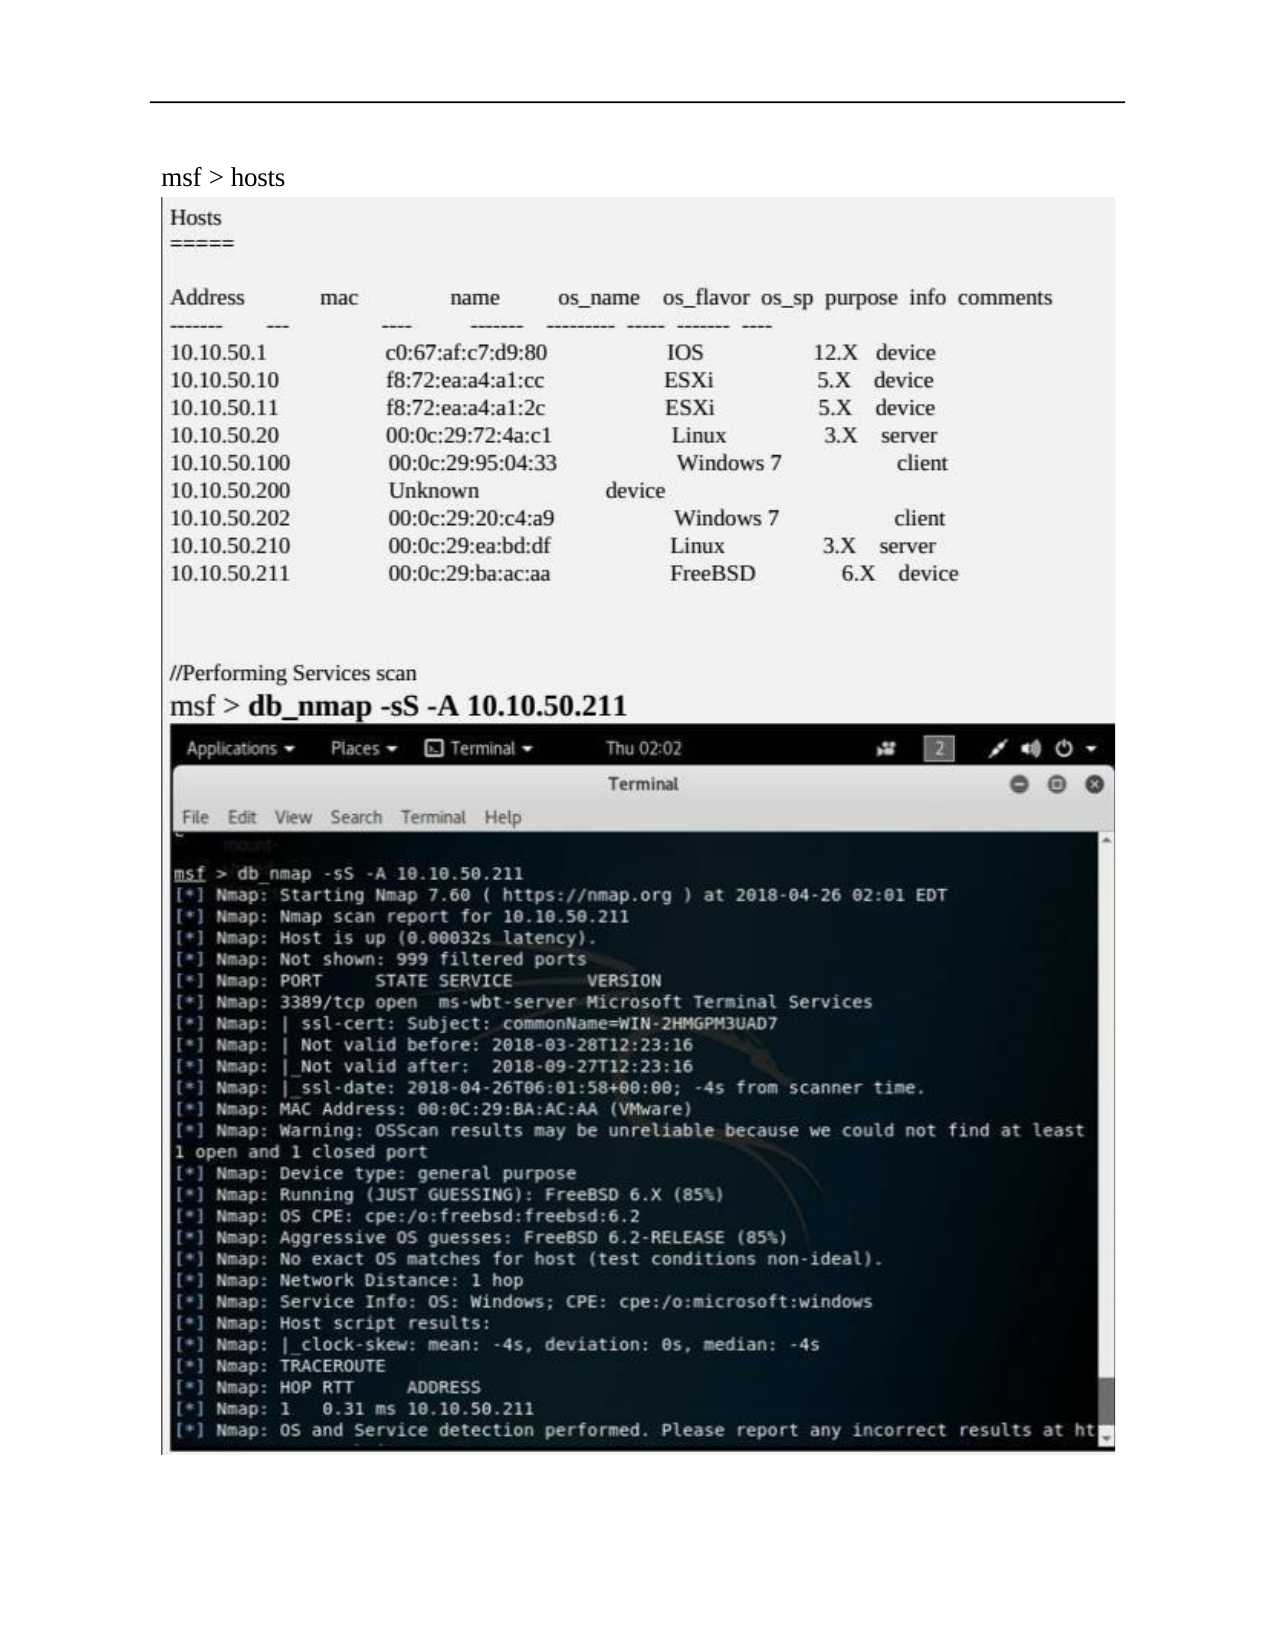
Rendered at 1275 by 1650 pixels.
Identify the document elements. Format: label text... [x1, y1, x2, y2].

text msf > hosts [161, 161, 1229, 192]
picture [161, 197, 1116, 1455]
